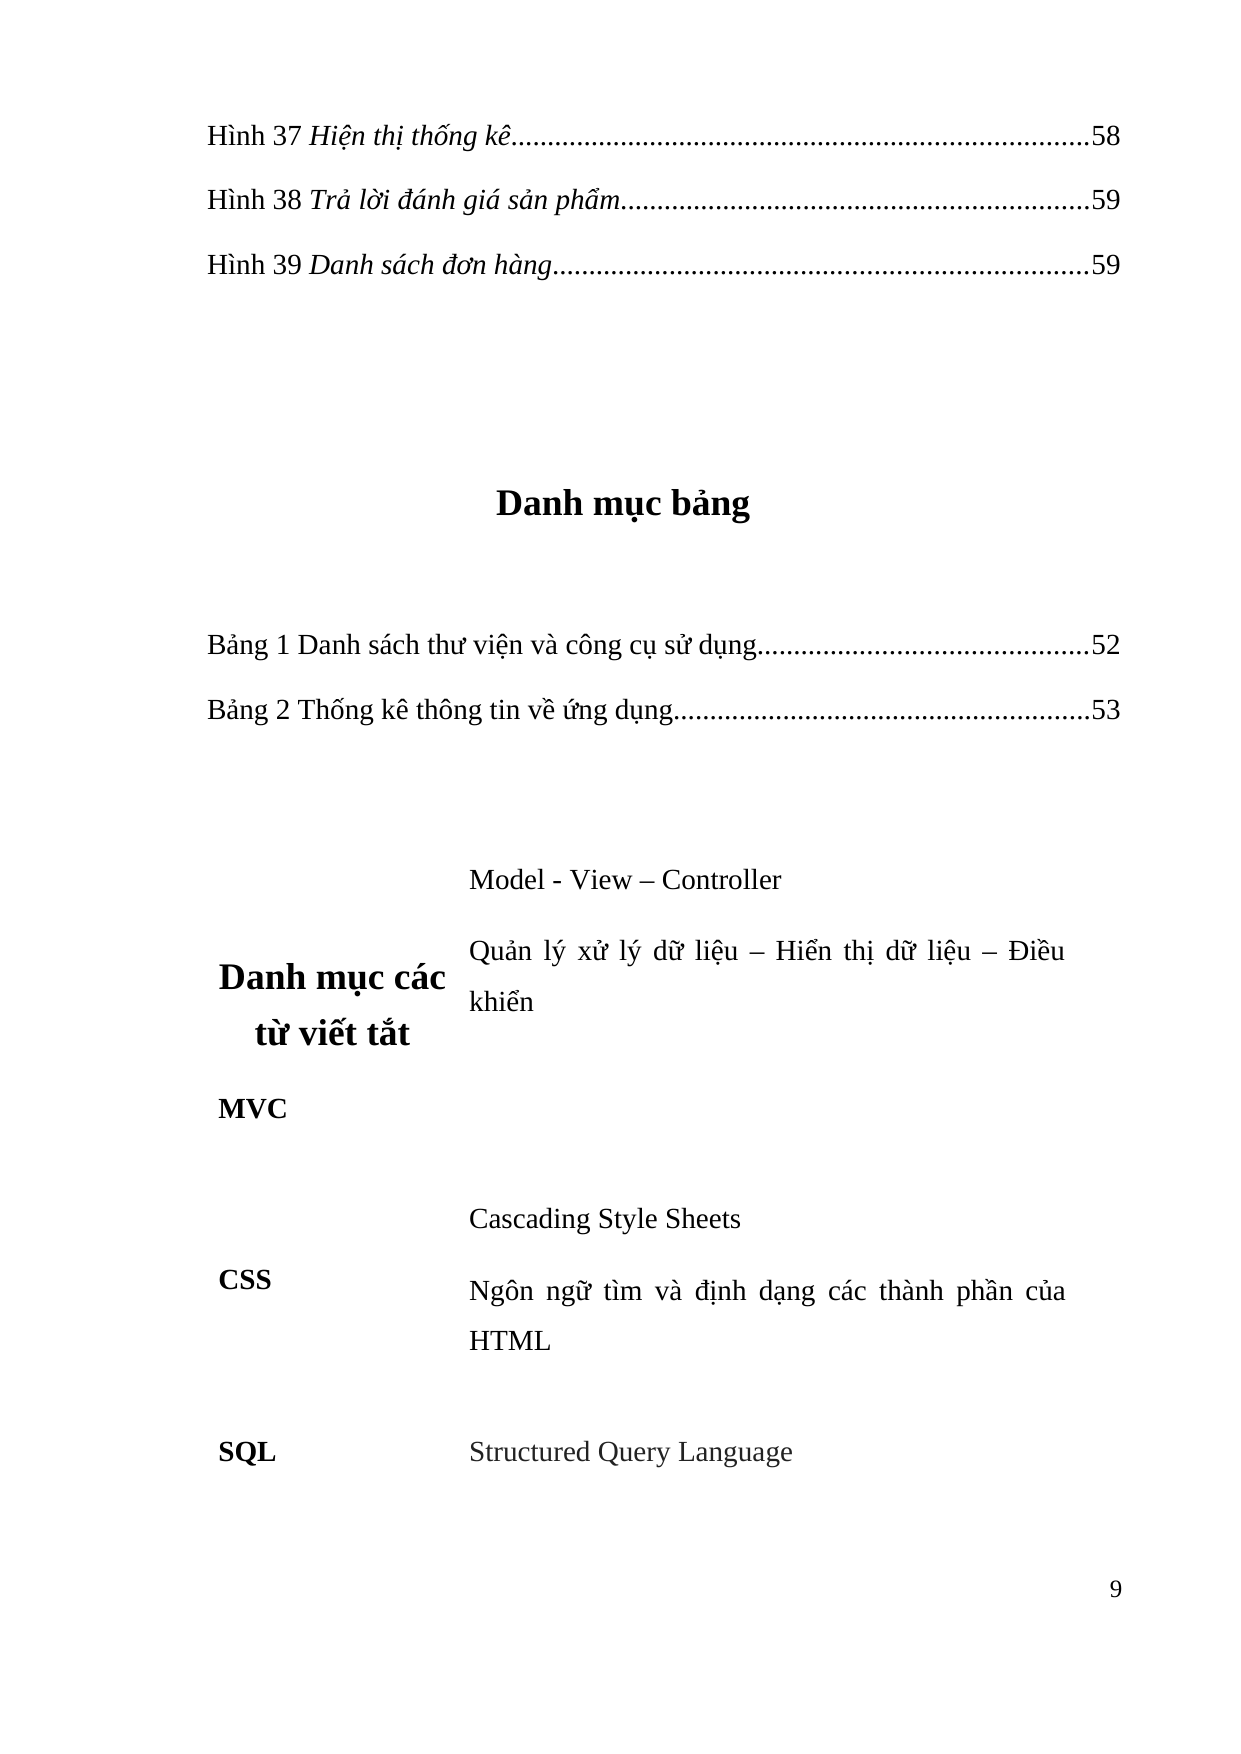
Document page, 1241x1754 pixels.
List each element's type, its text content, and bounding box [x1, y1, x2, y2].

text Bảng 1 Danh sách thư viện và công cụ sử dụng 52 [207, 627, 1122, 661]
table_cell CSS [207, 1151, 458, 1383]
table_header MVC [207, 812, 458, 1151]
text Hình 38 Trả lời đánh giá sản phẩm 59 [207, 182, 1122, 216]
subtitle Danh mục các từ viết tắt [218, 954, 446, 1053]
table_cell SQL [207, 1383, 458, 1494]
subtitle Danh mục bảng [496, 480, 750, 523]
table_cell Cascading Style Sheets Ngôn ngữ tìm và định dạng các thành phần của HTML [458, 1151, 1078, 1383]
text Hình 39 Danh sách đơn hàng 59 [207, 247, 1122, 280]
table_header Model - View – Controller Quản lý xử lý dữ liệu – Hiển thị dữ liệu – Điều khiển [458, 812, 1078, 1151]
text Hình 37 Hiện thị thống kê 58 [207, 118, 1122, 152]
text Bảng 2 Thống kê thông tin về ứng dụng 53 [207, 692, 1122, 725]
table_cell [458, 1383, 1078, 1494]
